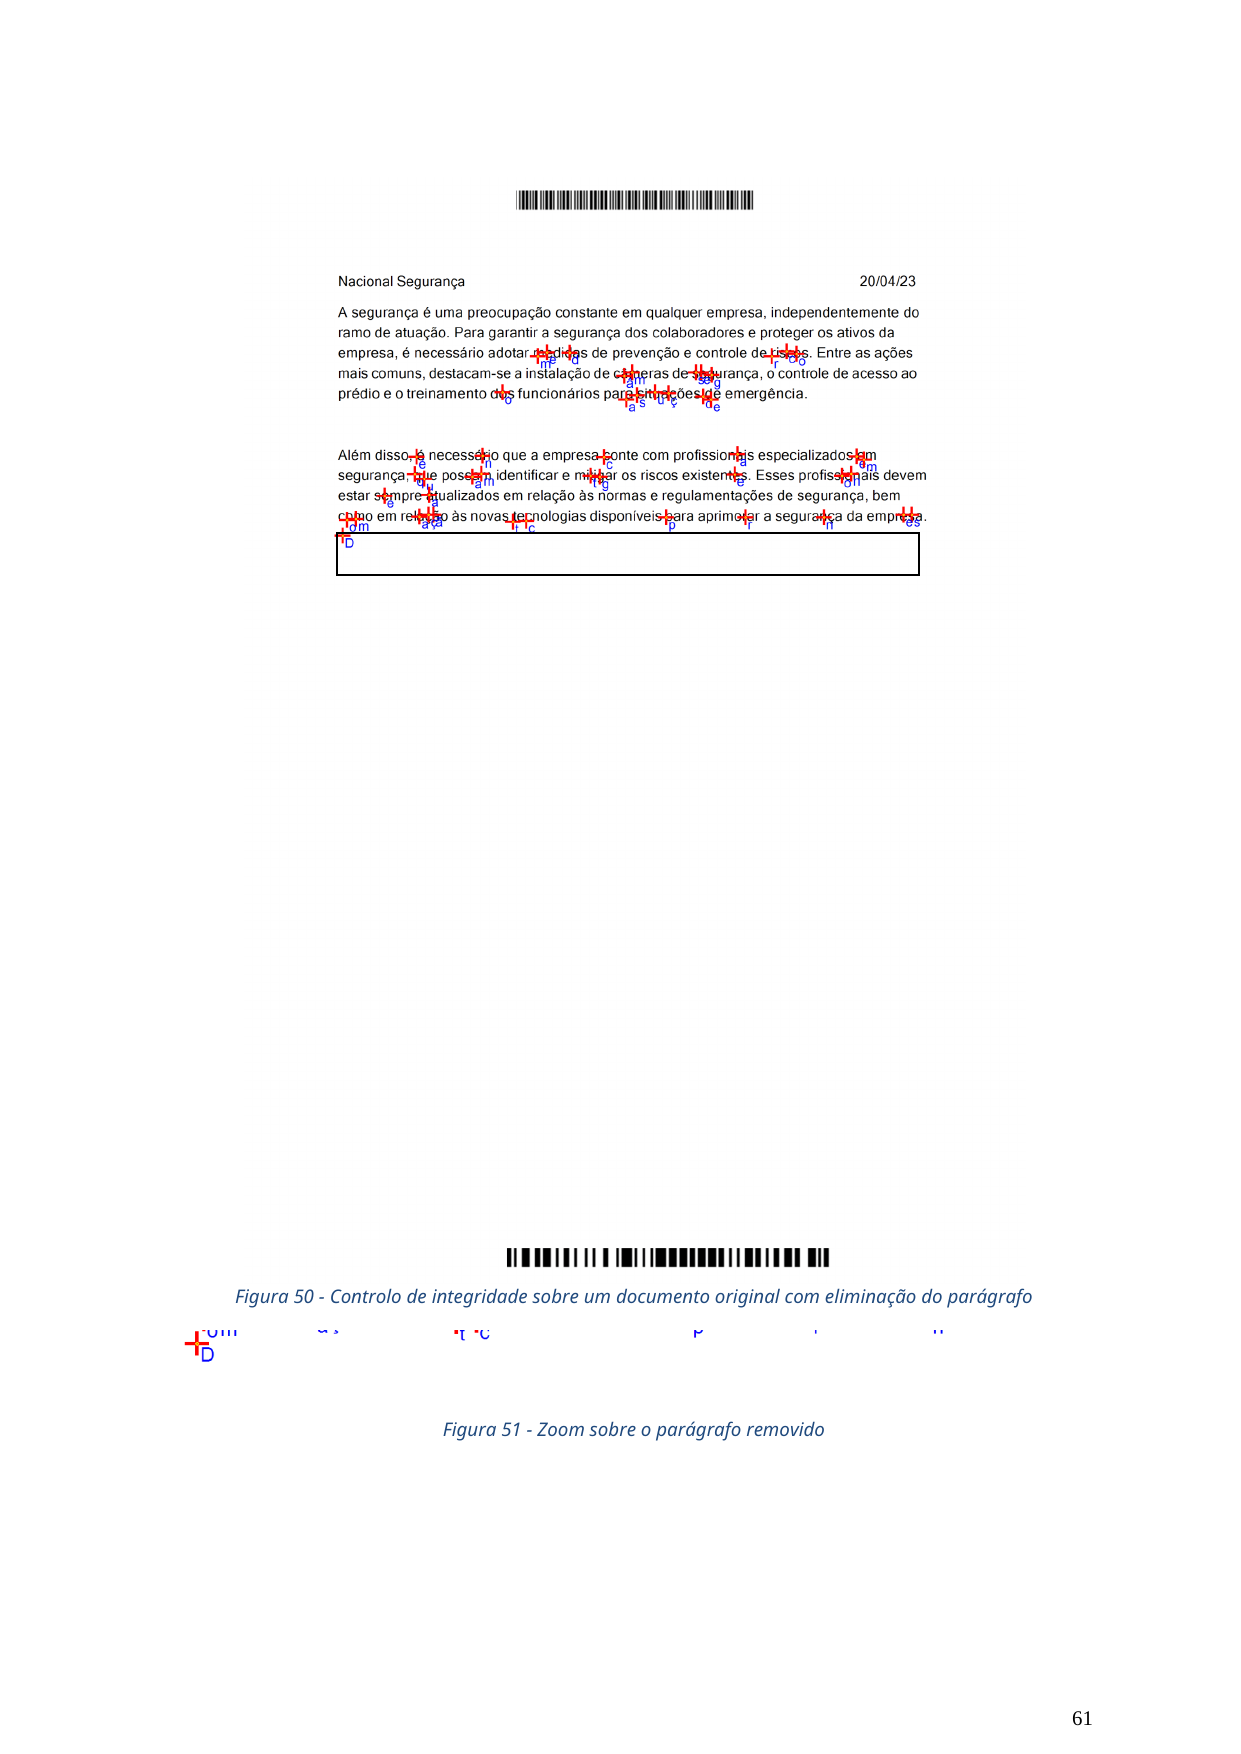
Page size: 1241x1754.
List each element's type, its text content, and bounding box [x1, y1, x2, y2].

text Figura 50 - Controlo de integridade sobre um documento original com eliminação do parágrafo [177, 1284, 1092, 1309]
picture [243, 177, 1027, 1284]
picture [177, 1330, 1093, 1417]
text Figura 51 - Zoom sobre o parágrafo removido [177, 1417, 1092, 1442]
